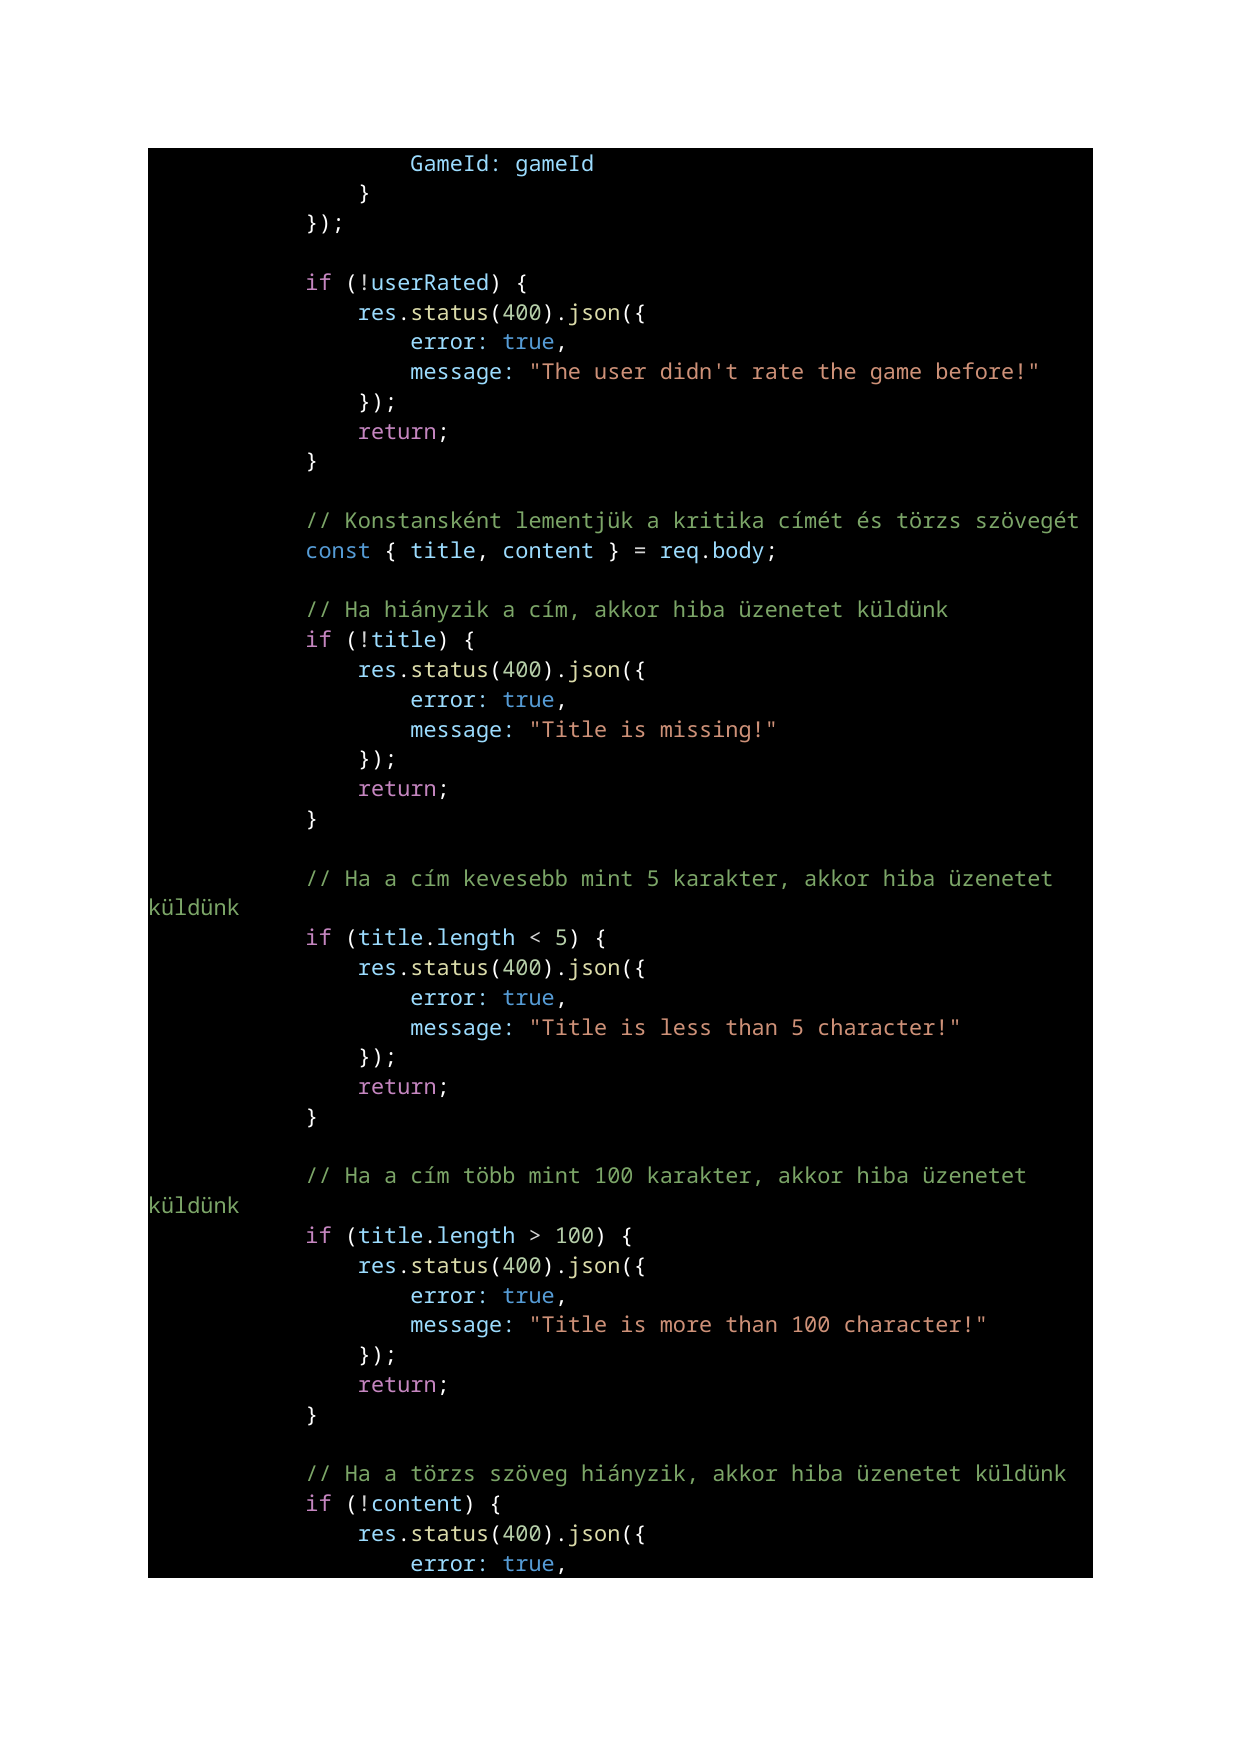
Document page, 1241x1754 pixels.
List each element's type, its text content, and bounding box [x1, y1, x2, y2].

text } [148, 1101, 1093, 1131]
text res.status(400).json({ [148, 1518, 1093, 1548]
text }); [148, 386, 1093, 416]
text if (!title) { [148, 624, 1093, 654]
text const { title, content } = req.body; [148, 535, 1093, 565]
text message: "The user didn't rate the game before!" [148, 356, 1093, 386]
text }); [148, 1339, 1093, 1369]
text res.status(400).json({ [148, 297, 1093, 326]
text res.status(400).json({ [148, 952, 1093, 982]
text return; [148, 416, 1093, 446]
text res.status(400).json({ [148, 1250, 1093, 1280]
text } [148, 446, 1093, 475]
text }); [148, 207, 1093, 237]
text // Ha hiányzik a cím, akkor hiba üzenetet küldünk [148, 594, 1093, 624]
text error: true, [148, 326, 1093, 356]
text }); [148, 743, 1093, 773]
text } [148, 803, 1093, 833]
text if (!content) { [148, 1488, 1093, 1518]
text error: true, [148, 982, 1093, 1012]
text // Ha a cím több mint 100 karakter, akkor hiba üzenetet küldünk [148, 1161, 1093, 1220]
text // Ha a törzs szöveg hiányzik, akkor hiba üzenetet küldünk [148, 1458, 1093, 1488]
text error: true, [148, 1280, 1093, 1309]
text GameId: gameId [148, 148, 1093, 177]
text error: true, [148, 1548, 1093, 1578]
text message: "Title is less than 5 character!" [148, 1012, 1093, 1041]
text message: "Title is missing!" [148, 714, 1093, 743]
text // Ha a cím kevesebb mint 5 karakter, akkor hiba üzenetet küldünk [148, 863, 1093, 922]
text res.status(400).json({ [148, 654, 1093, 684]
text if (title.length > 100) { [148, 1220, 1093, 1250]
text message: "Title is more than 100 character!" [148, 1309, 1093, 1339]
text return; [148, 1071, 1093, 1101]
text if (!userRated) { [148, 267, 1093, 297]
text return; [148, 1369, 1093, 1399]
text // Konstansként lementjük a kritika címét és törzs szövegét [148, 505, 1093, 535]
text error: true, [148, 684, 1093, 714]
text } [148, 177, 1093, 207]
text return; [148, 773, 1093, 803]
text }); [148, 1041, 1093, 1071]
text } [148, 1399, 1093, 1429]
text if (title.length < 5) { [148, 922, 1093, 952]
